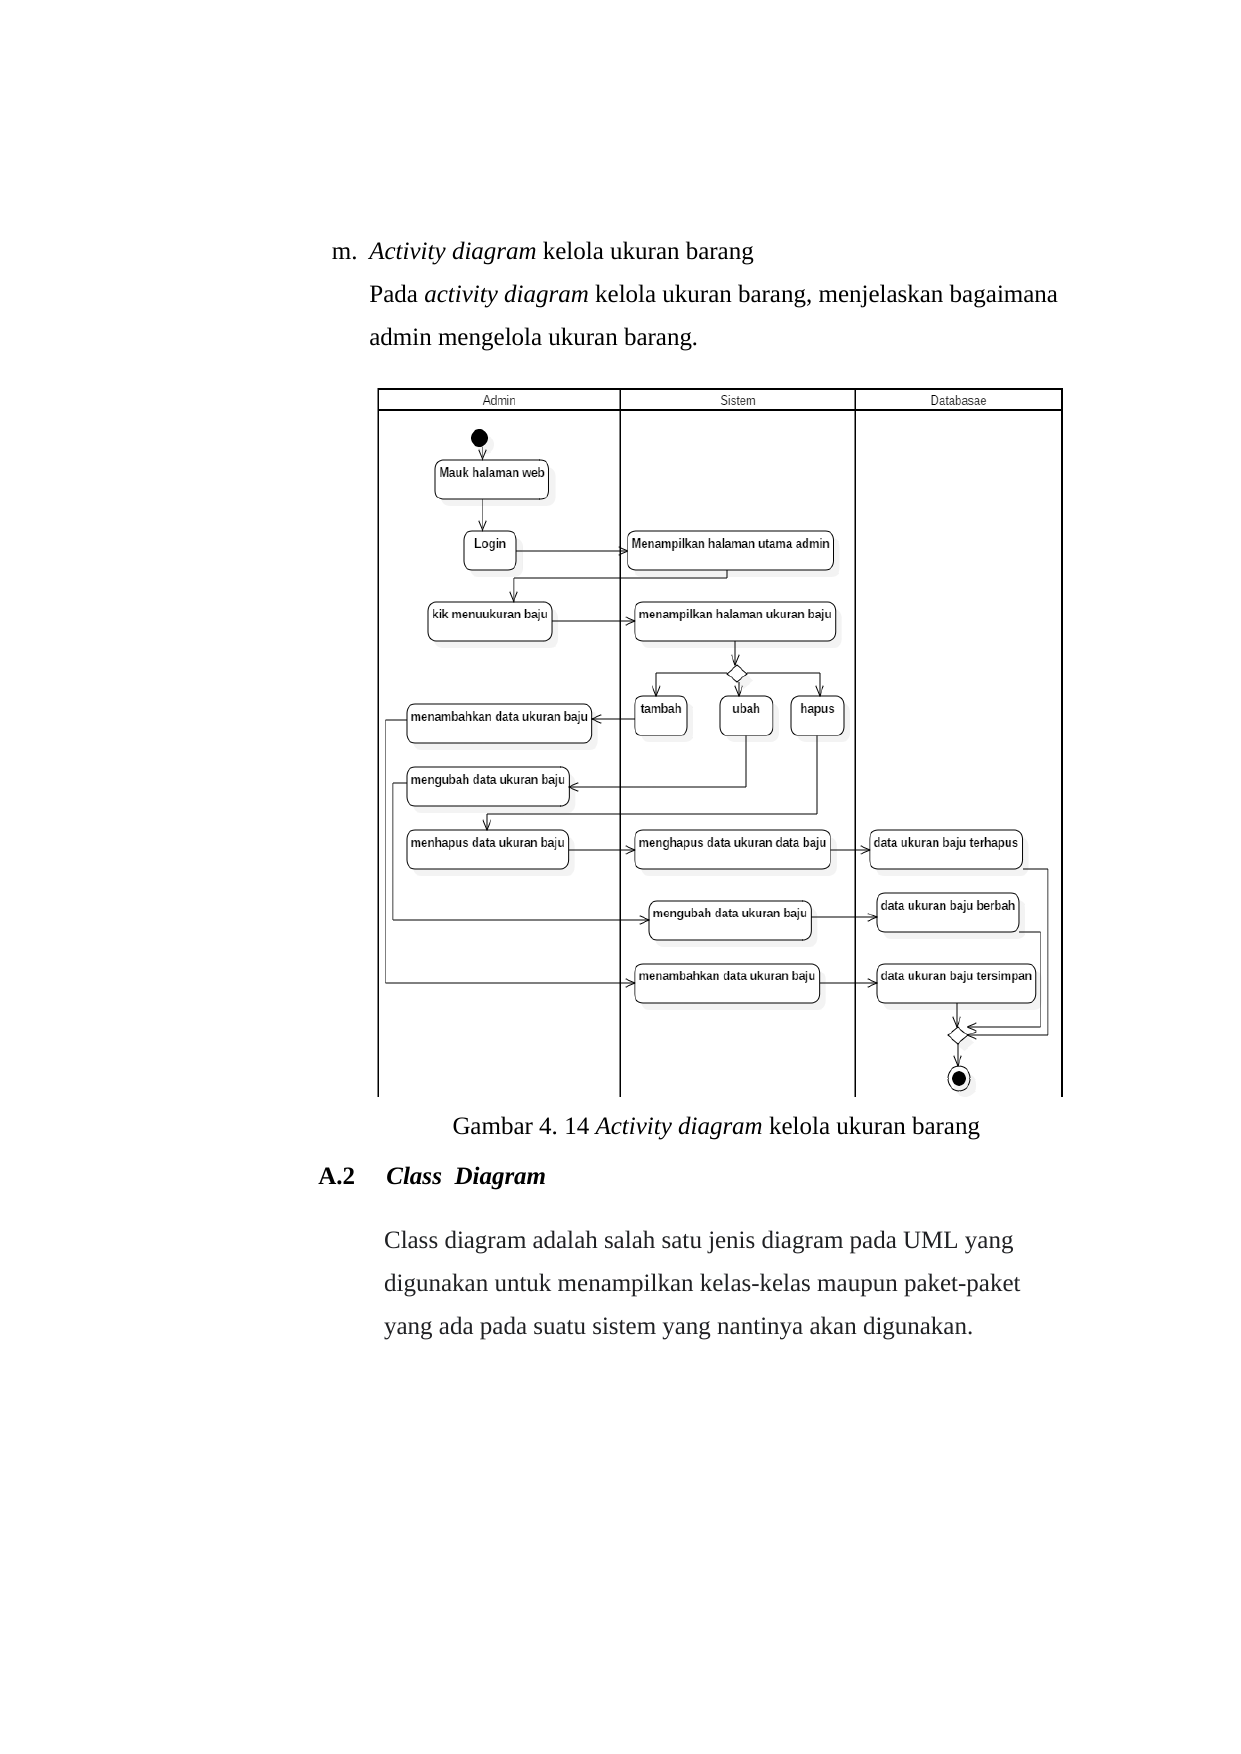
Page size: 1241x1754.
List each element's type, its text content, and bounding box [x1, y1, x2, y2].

subtitle Class Diagram [318, 1161, 1063, 1189]
list Activity diagram kelola ukuran barang [332, 236, 1063, 265]
list Pada activity diagram kelola ukuran barang, menjelaskan bagaimana admin mengelola ukuran barang. [369, 279, 1063, 351]
text Class diagram adalah salah satu jenis diagram pada UML yang digunakan untuk menampilkan kelas-kelas maupun paket-paket yang ada pada suatu sistem yang nantinya akan digunakan. [384, 1225, 1063, 1340]
text Gambar 4. 14 Activity diagram kelola ukuran barang [369, 1111, 1063, 1140]
picture [369, 379, 1097, 1097]
